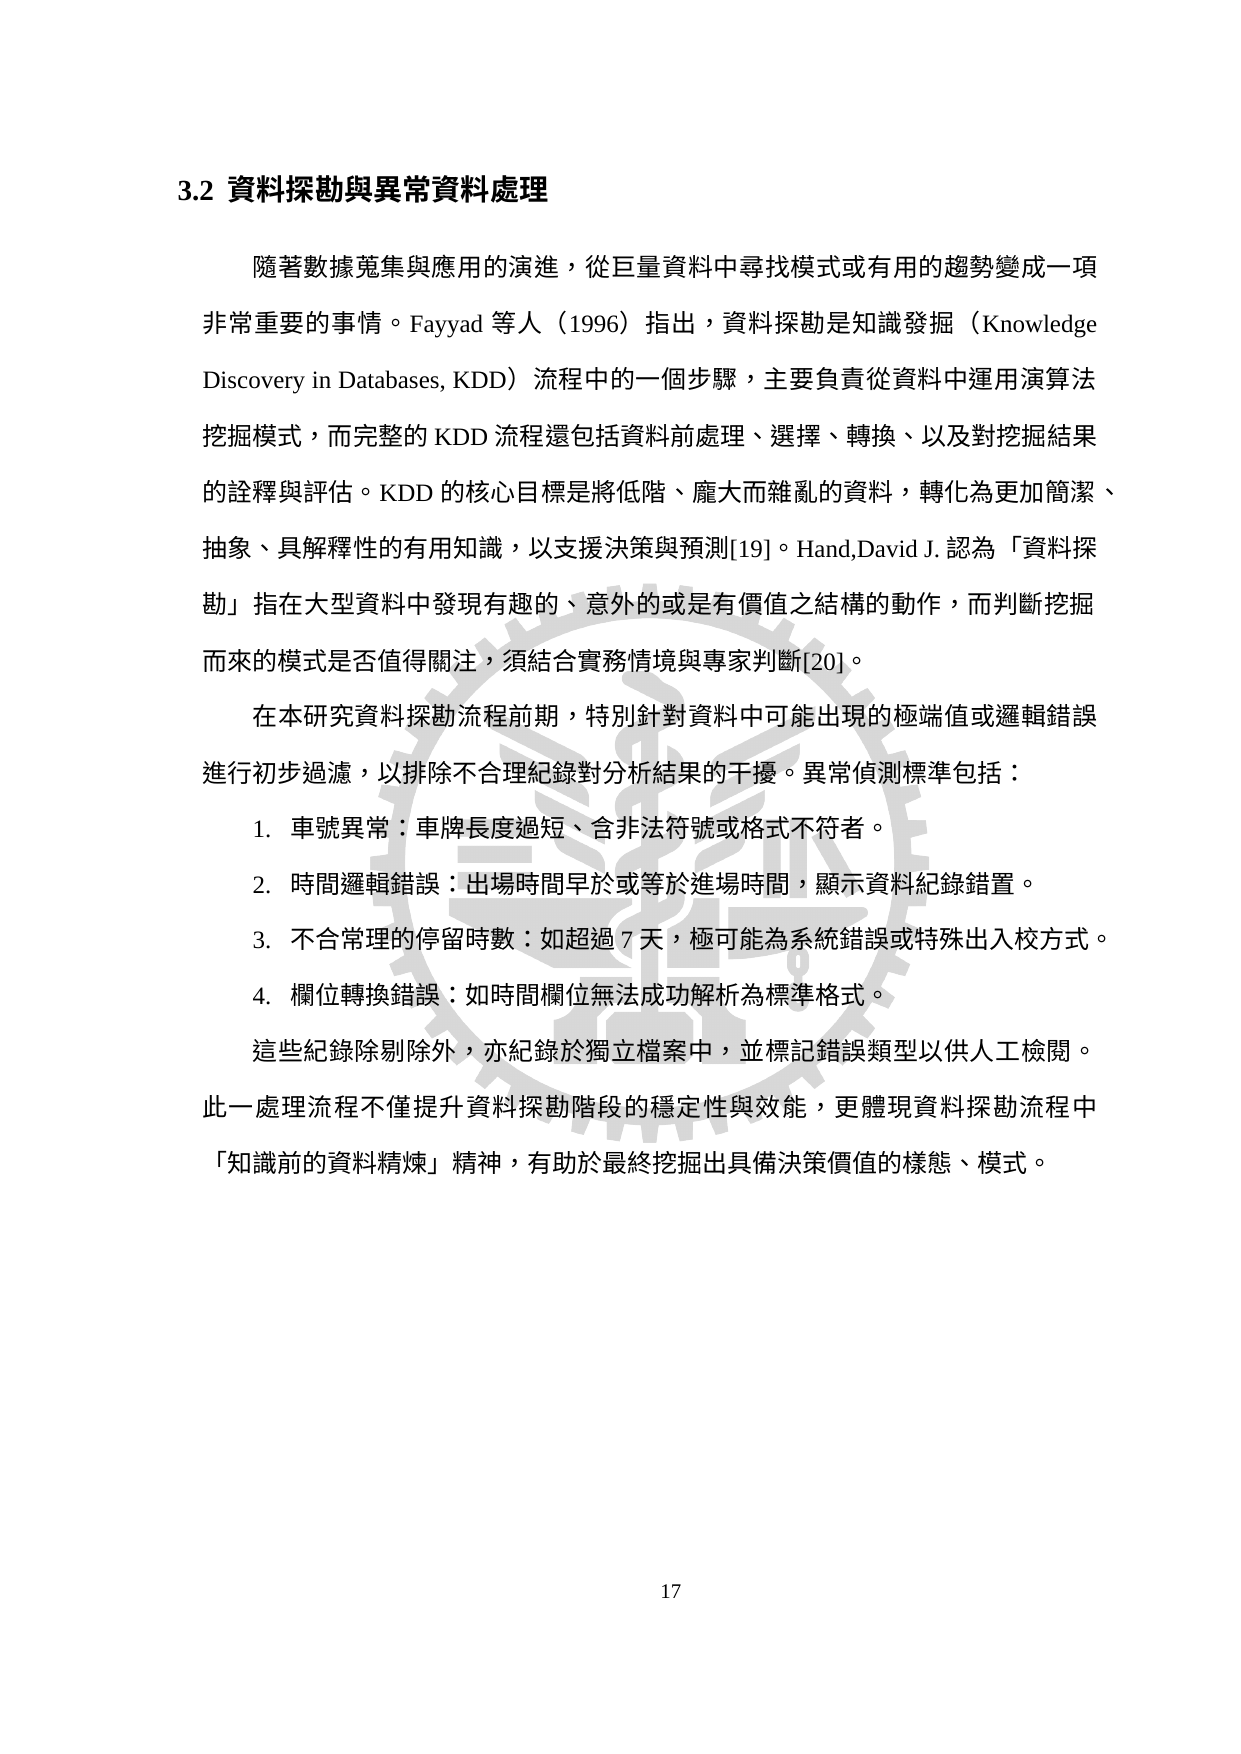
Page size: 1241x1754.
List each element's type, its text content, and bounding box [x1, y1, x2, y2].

list 車號異常：車牌長度過短、含非法符號或格式不符者。 [252, 808, 1097, 846]
text 在本研究資料探勘流程前期，特別針對資料中可能出現的極端值或邏輯錯誤進行初步過濾，以排除不合理紀錄對分析結果的干擾。異常偵測標準包括： [202, 696, 1097, 790]
text 這些紀錄除剔除外，亦紀錄於獨立檔案中，並標記錯誤類型以供人工檢閱。此一處理流程不僅提升資料探勘階段的穩定性與效能，更體現資料探勘流程中「知識前的資料精煉」精神，有助於最終挖掘出具備決策價值的樣態、模式。 [202, 1031, 1097, 1181]
text 隨著數據蒐集與應用的演進，從巨量資料中尋找模式或有用的趨勢變成一項非常重要的事情。Fayyad 等人（1996）指出，資料探勘是知識發掘（Knowledge Discovery in Databases, KDD）流程中的一個步驟，主要負責從資料中運用演算法挖掘模式，而完整的 KDD 流程還包括資料前處理、選擇、轉換、以及對挖掘結果的詮釋與評估。KDD 的核心目標是將低階、龐大而雜亂的資料，轉化為更加簡潔、抽象、具解釋性的有用知識，以支援決策與預測[19]。Hand,David J. 認為「資料探勘」指在大型資料中發現有趣的、意外的或是有價值之結構的動作，而判斷挖掘而來的模式是否值得關注，須結合實務情境與專家判斷[20]。 [202, 247, 1097, 678]
subtitle 資料探勘與異常資料處理 [177, 151, 1097, 226]
list 時間邏輯錯誤：出場時間早於或等於進場時間，顯示資料紀錄錯置。 [252, 864, 1097, 901]
list 欄位轉換錯誤：如時間欄位無法成功解析為標準格式。 [252, 975, 1097, 1012]
list 不合常理的停留時數：如超過 7 天，極可能為系統錯誤或特殊出入校方式。 [252, 919, 1097, 957]
